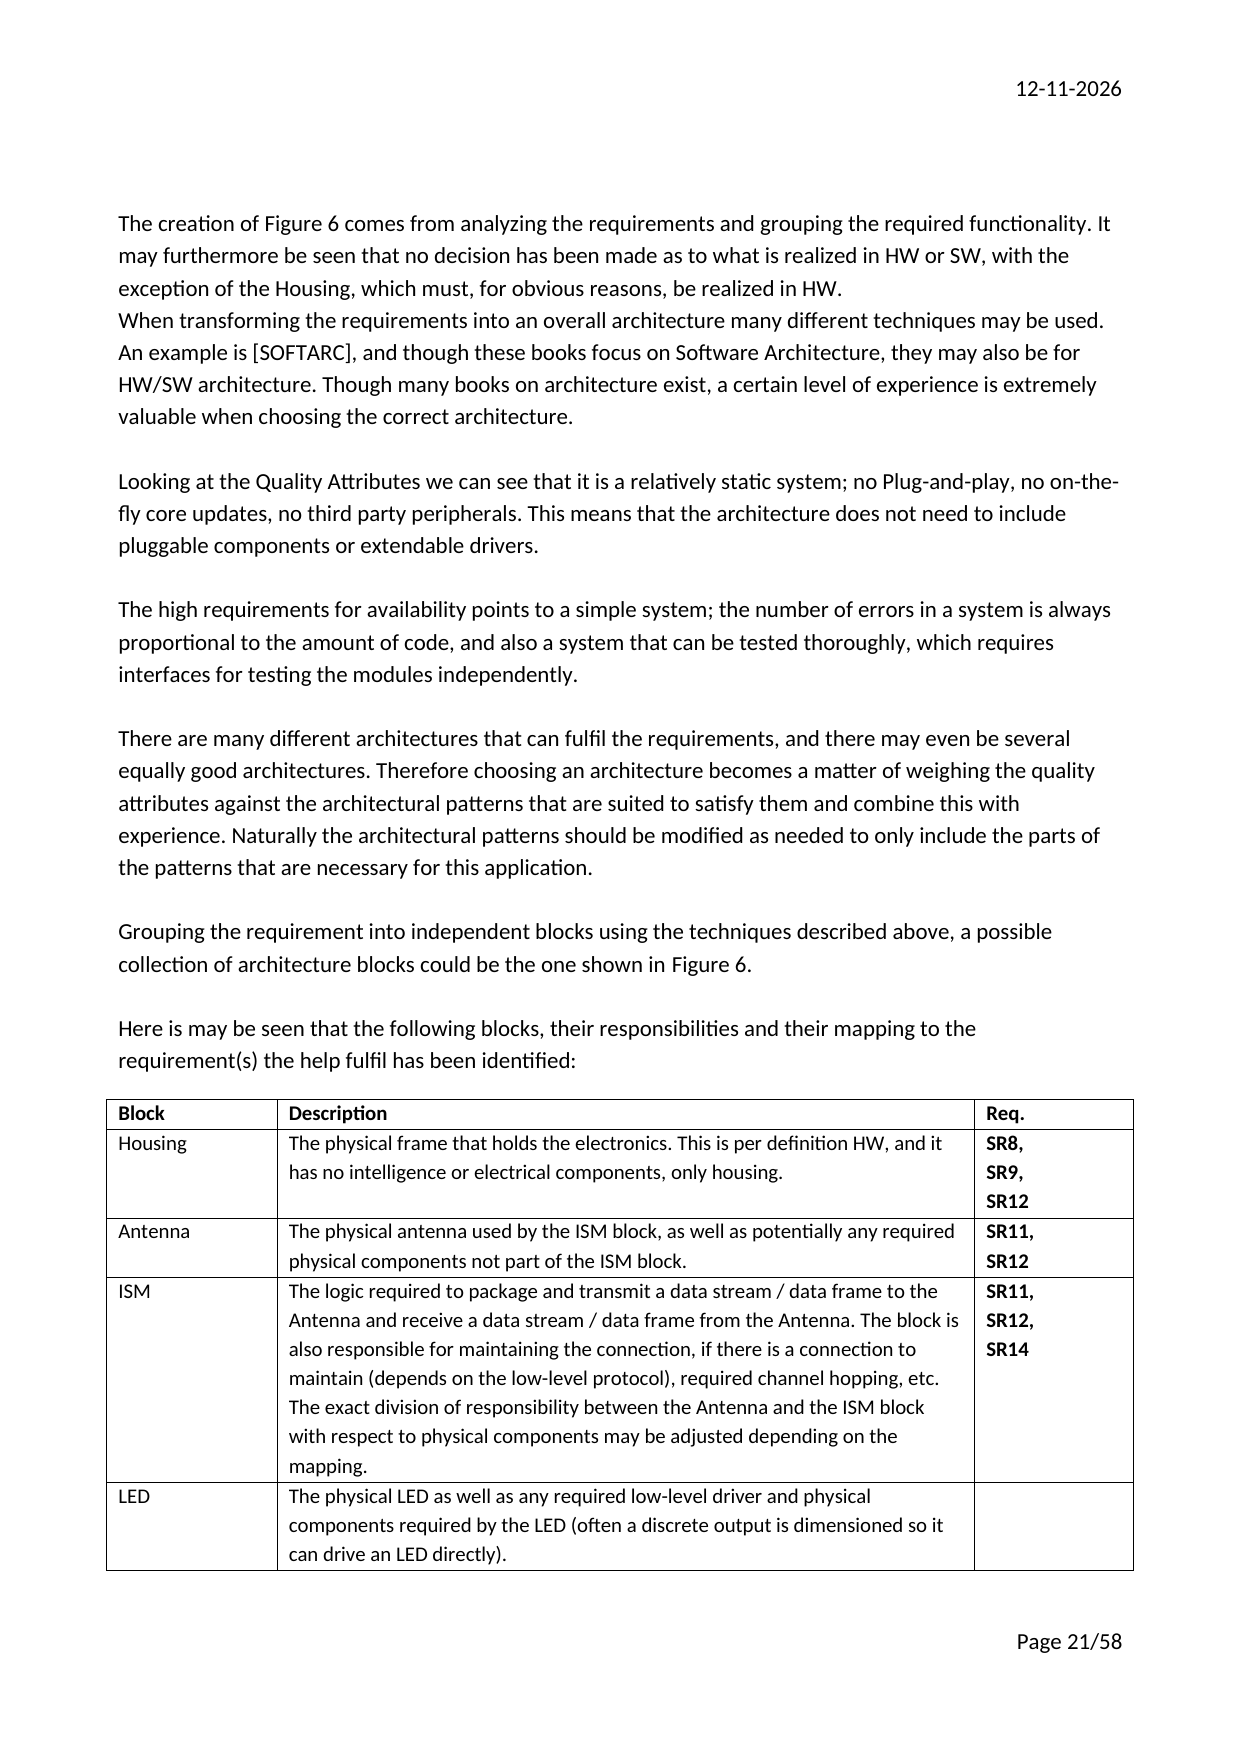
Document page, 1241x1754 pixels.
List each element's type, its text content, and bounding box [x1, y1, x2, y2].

text Here is may be seen that the following blocks, their responsibilities and their mapping to the requirement(s) the help fulfil has been identified: [118, 1014, 1122, 1074]
table_header Req. [975, 1100, 1133, 1129]
table_cell [975, 1483, 1133, 1570]
text The high requirements for availability points to a simple system; the number of errors in a system is always proportional to the amount of code, and also a system that can be tested thoroughly, which requires interfaces for testing the modules independently. [118, 596, 1122, 688]
text When transforming the requirements into an overall architecture many different techniques may be used. An example is [SOFTARC], and though these books focus on Software Architecture, they may also be for HW/SW architecture. Though many books on architecture exist, a certain level of experience is extremely valuable when choosing the correct architecture. [118, 306, 1122, 431]
text Grouping the requirement into independent blocks using the techniques described above, a possible collection of architecture blocks could be the one shown in Figure 6. [118, 917, 1122, 978]
table_header Description [278, 1100, 974, 1129]
table_cell The physical LED as well as any required low-level driver and physical components required by the LED (often a discrete output is dimensioned so it can drive an LED directly). [278, 1483, 974, 1570]
table_cell LED [107, 1483, 277, 1570]
table_header Block [107, 1100, 277, 1129]
table_cell The physical frame that holds the electronics. This is per definition HW, and it has no intelligence or electrical components, only housing. [278, 1130, 974, 1218]
table_cell The logic required to package and transmit a data stream / data frame to the Antenna and receive a data stream / data frame from the Antenna. The block is also responsible for maintaining the connection, if there is a connection to maintain (depends on the low-level protocol), required channel hopping, etc. The exact division of responsibility between the Antenna and the ISM block with respect to physical components may be adjusted depending on the mapping. [278, 1278, 974, 1482]
text There are many different architectures that can fulfil the requirements, and there may even be several equally good architectures. Therefore choosing an architecture becomes a matter of weighing the quality attributes against the architectural patterns that are suited to satisfy them and combine this with experience. Naturally the architectural patterns should be modified as needed to only include the parts of the patterns that are necessary for this application. [118, 724, 1122, 881]
table_cell SR11, SR12 [975, 1219, 1133, 1277]
table_cell SR8, SR9, SR12 [975, 1130, 1133, 1218]
text The creation of Figure 6 comes from analyzing the requirements and grouping the required functionality. It may furthermore be seen that no decision has been made as to what is realized in HW or SW, with the exception of the Housing, which must, for obvious reasons, be realized in HW. [118, 209, 1122, 302]
table_cell ISM [107, 1278, 277, 1482]
table_cell The physical antenna used by the ISM block, as well as potentially any required physical components not part of the ISM block. [278, 1219, 974, 1277]
table_cell SR11, SR12, SR14 [975, 1278, 1133, 1482]
text Looking at the Quality Attributes we can see that it is a relatively static system; no Plug-and-play, no on-the-fly core updates, no third party peripherals. This means that the architecture does not need to include pluggable components or extendable drivers. [118, 467, 1122, 559]
table_cell Antenna [107, 1219, 277, 1277]
table_cell Housing [107, 1130, 277, 1218]
